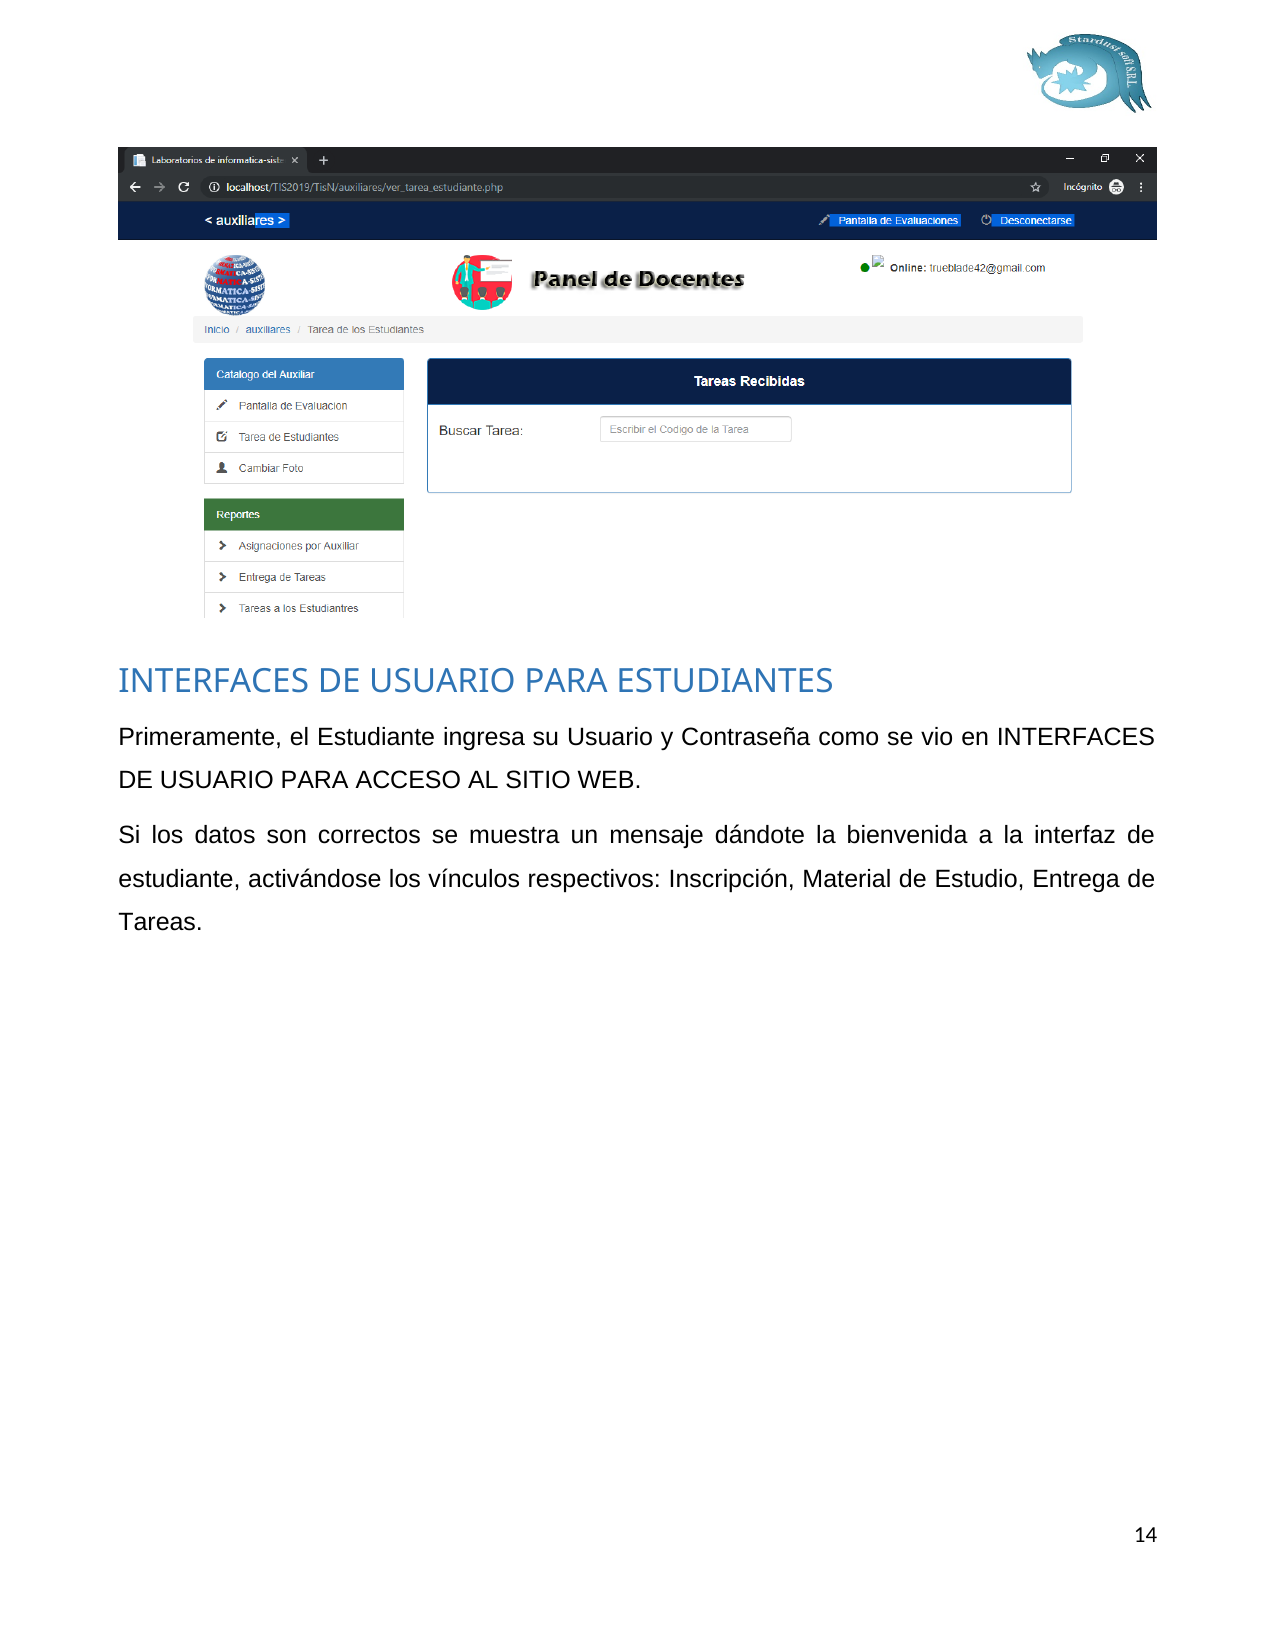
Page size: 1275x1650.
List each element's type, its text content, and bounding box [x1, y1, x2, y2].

picture [1022, 31, 1157, 116]
subtitle INTERFACES DE USUARIO PARA ESTUDIANTES [118, 657, 1157, 702]
text Primeramente, el Estudiante ingresa su Usuario y Contraseña como se vio en INTERFACES DE USUARIO PARA ACCESO AL SITIO WEB. [118, 722, 1157, 793]
picture [118, 147, 1157, 618]
text Si los datos son correctos se muestra un mensaje dándote la bienvenida a la interfaz de estudiante, activándose los vínculos respectivos: Inscripción, Material de Estudio, Entrega de Tareas. [118, 820, 1157, 935]
